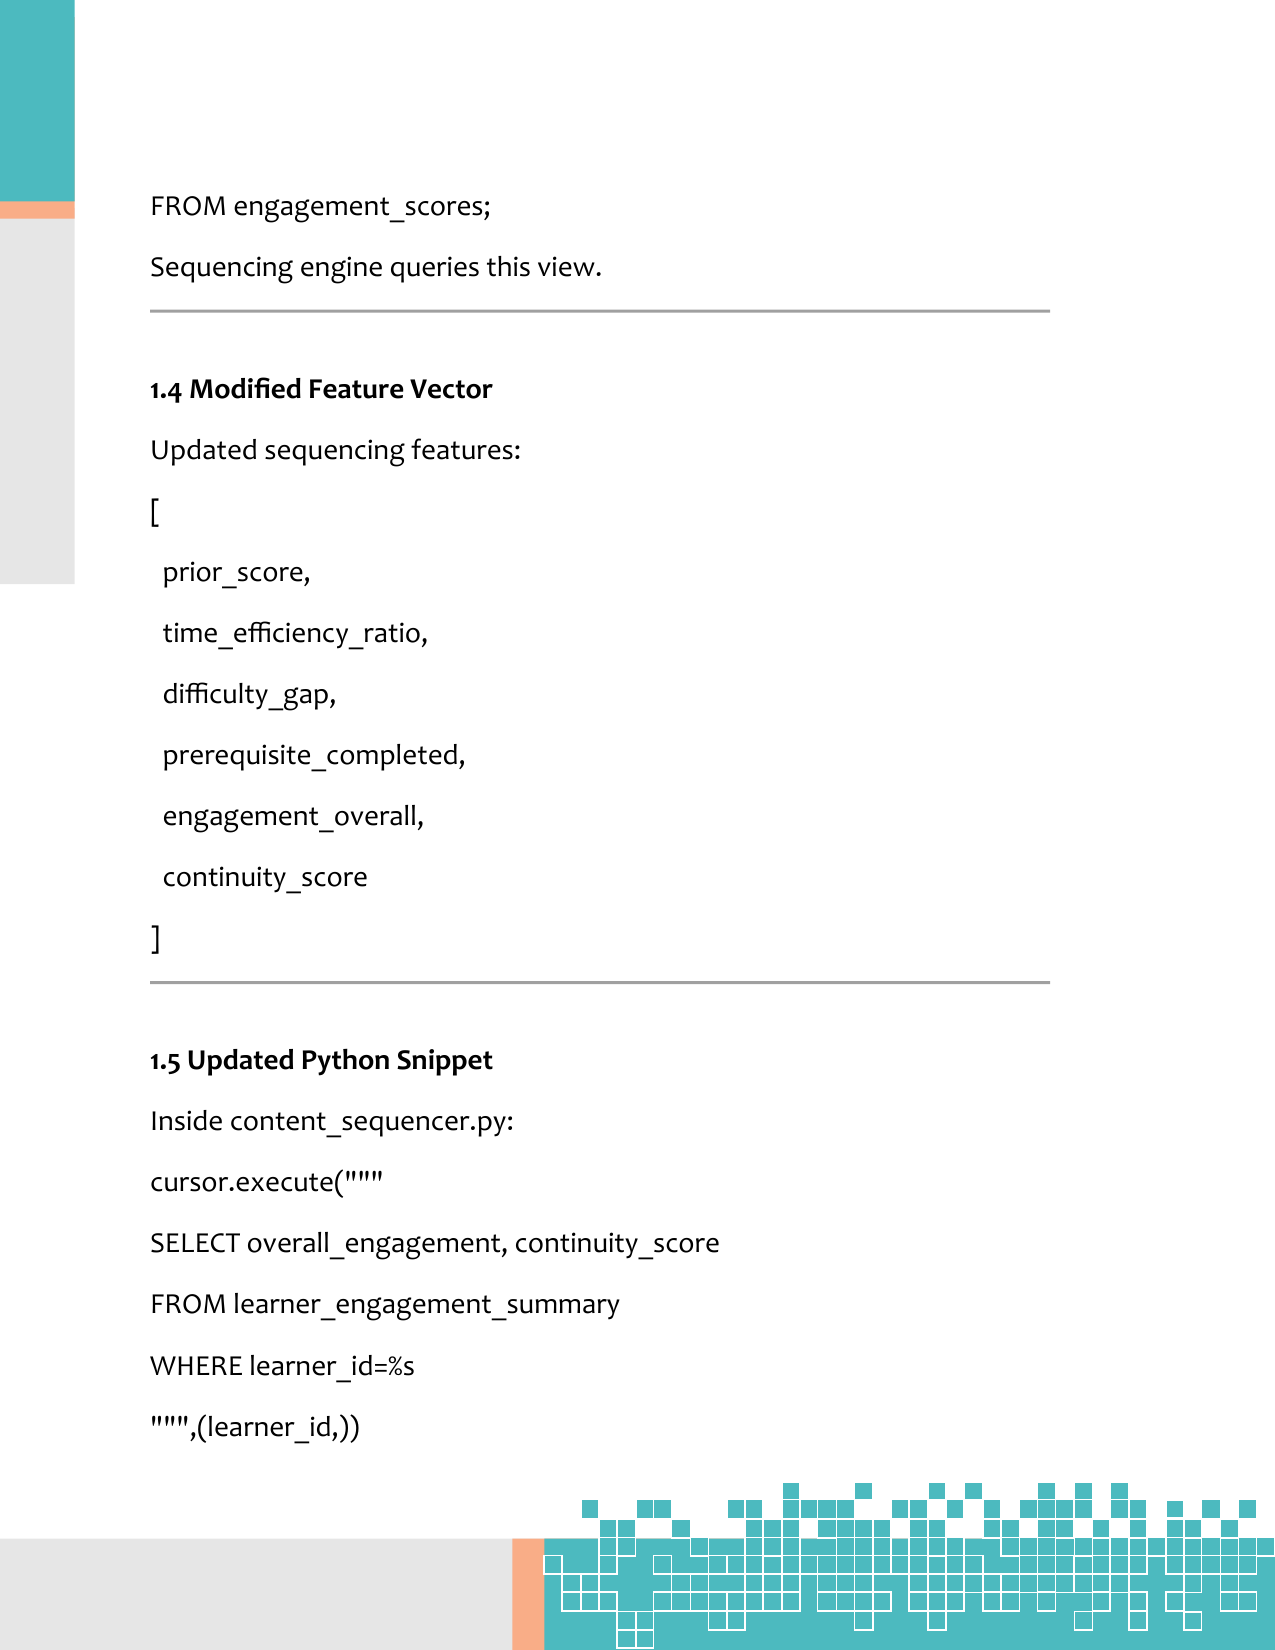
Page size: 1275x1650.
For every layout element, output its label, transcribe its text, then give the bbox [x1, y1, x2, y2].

text prior_score, [150, 554, 975, 589]
text Updated sequencing features: [150, 432, 975, 467]
text time_efficiency_ratio, [150, 615, 975, 650]
text FROM learner_engagement_summary [150, 1286, 975, 1322]
text WHERE learner_id=%s [150, 1347, 975, 1383]
text """,(learner_id,)) [150, 1408, 975, 1444]
text cursor.execute(""" [150, 1164, 975, 1200]
text difficulty_gap, [150, 676, 975, 711]
text [ [150, 493, 975, 528]
text FROM engagement_scores; [150, 187, 975, 223]
text Sequencing engine queries this view. [150, 248, 975, 284]
text prerequisite_completed, [150, 737, 975, 772]
text continuity_score [150, 859, 975, 894]
text 1.4 Modified Feature Vector [150, 371, 975, 406]
text SELECT overall_engagement, continuity_score [150, 1225, 975, 1261]
text engagement_overall, [150, 798, 975, 833]
text 1.5 Updated Python Snippet [150, 1042, 975, 1078]
text ] [150, 920, 975, 956]
text Inside content_sequencer.py: [150, 1103, 975, 1139]
